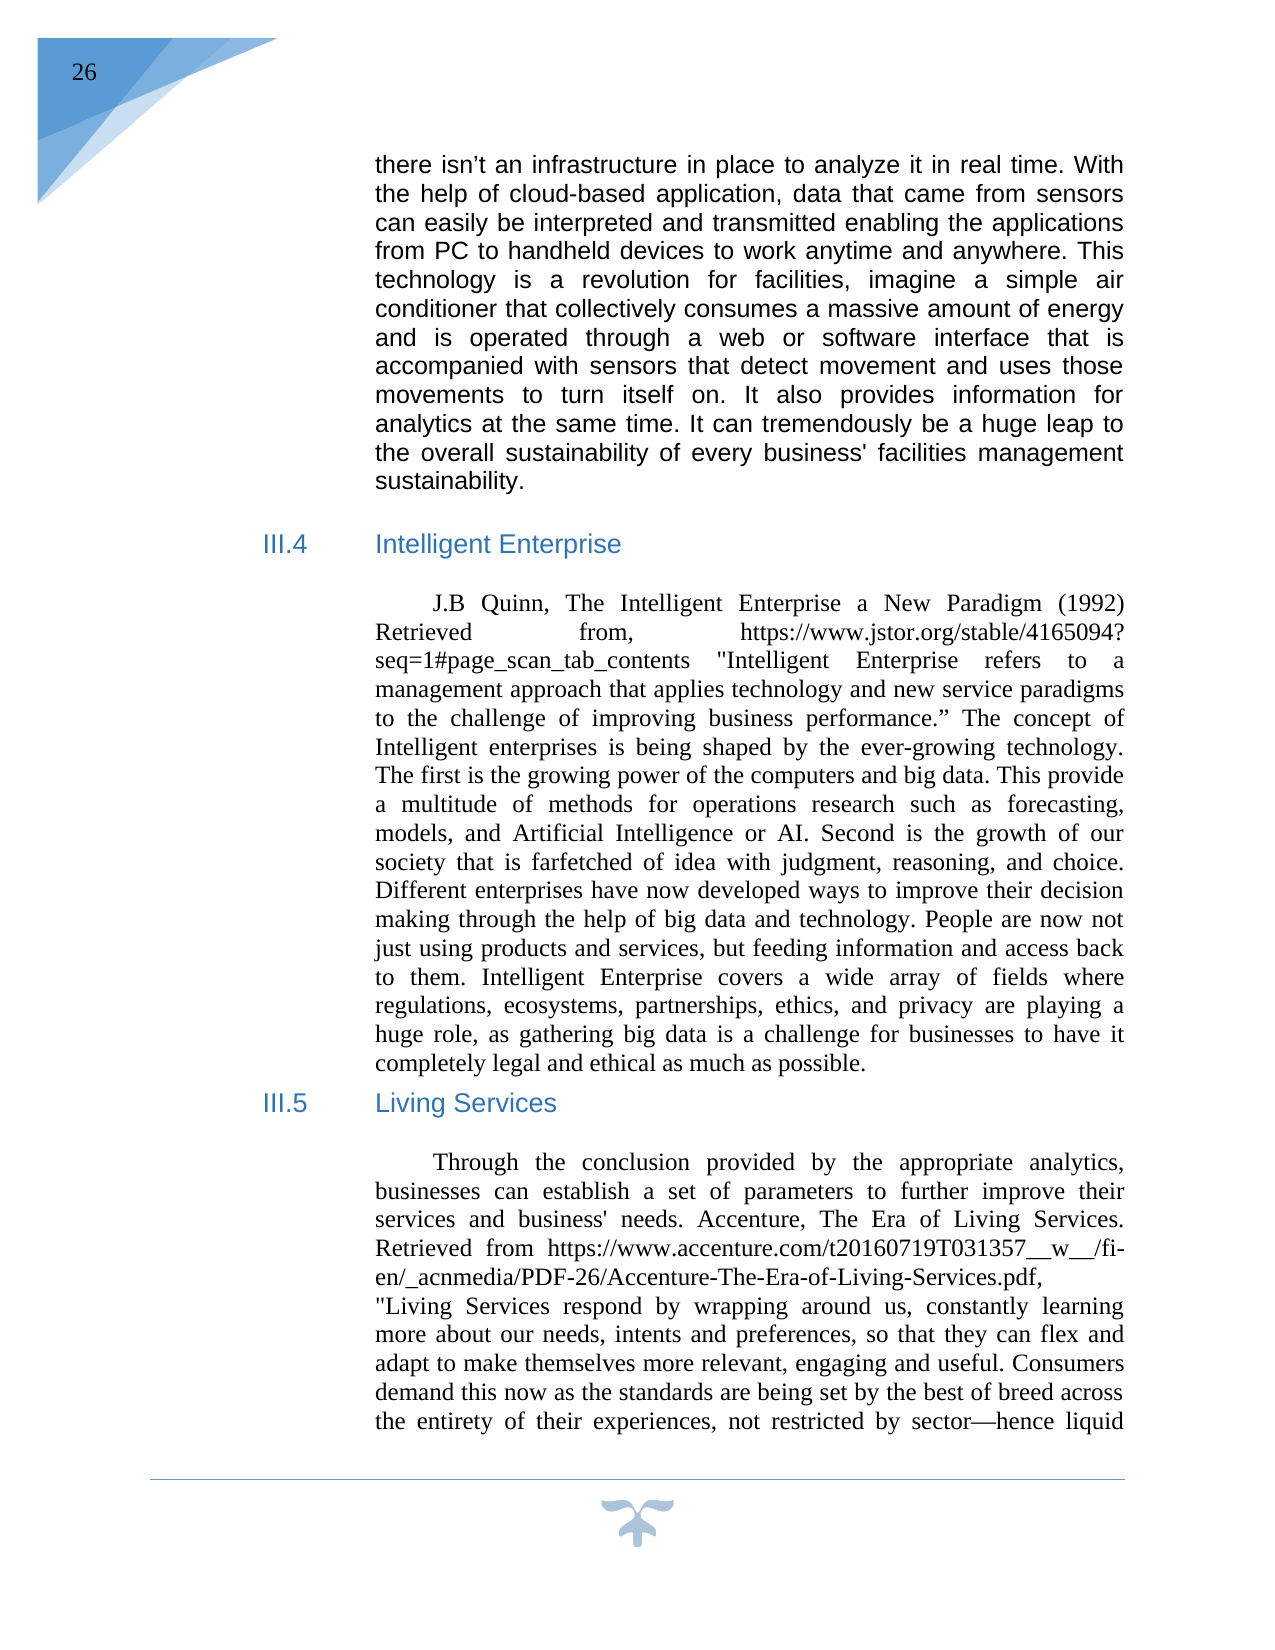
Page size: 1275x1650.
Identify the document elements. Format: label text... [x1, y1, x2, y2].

picture [37, 37, 279, 206]
subtitle Living Services [262, 1087, 1125, 1118]
text J.B Quinn, The Intelligent Enterprise a New Paradigm (1992) Retrieved from, https://www.jstor.org/stable/4165094?seq=1#page_scan_tab_contents "Intelligent Enterprise refers to a management approach that applies technology and new service paradigms to the challenge of improving business performance.” The concept of Intelligent enterprises is being shaped by the ever-growing technology. The first is the growing power of the computers and big data. This provide a multitude of methods for operations research such as forecasting, models, and Artificial Intelligence or AI. Second is the growth of our society that is farfetched of idea with judgment, reasoning, and choice. Different enterprises have now developed ways to improve their decision making through the help of big data and technology. People are now not just using products and services, but feeding information and access back to them. Intelligent Enterprise covers a wide array of fields where regulations, ecosystems, partnerships, ethics, and privacy are playing a huge role, as gathering big data is a challenge for businesses to have it completely legal and ethical as much as possible. [375, 588, 1125, 1077]
subtitle Intelligent Enterprise [262, 528, 1125, 559]
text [375, 150, 1125, 495]
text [375, 1147, 1125, 1434]
